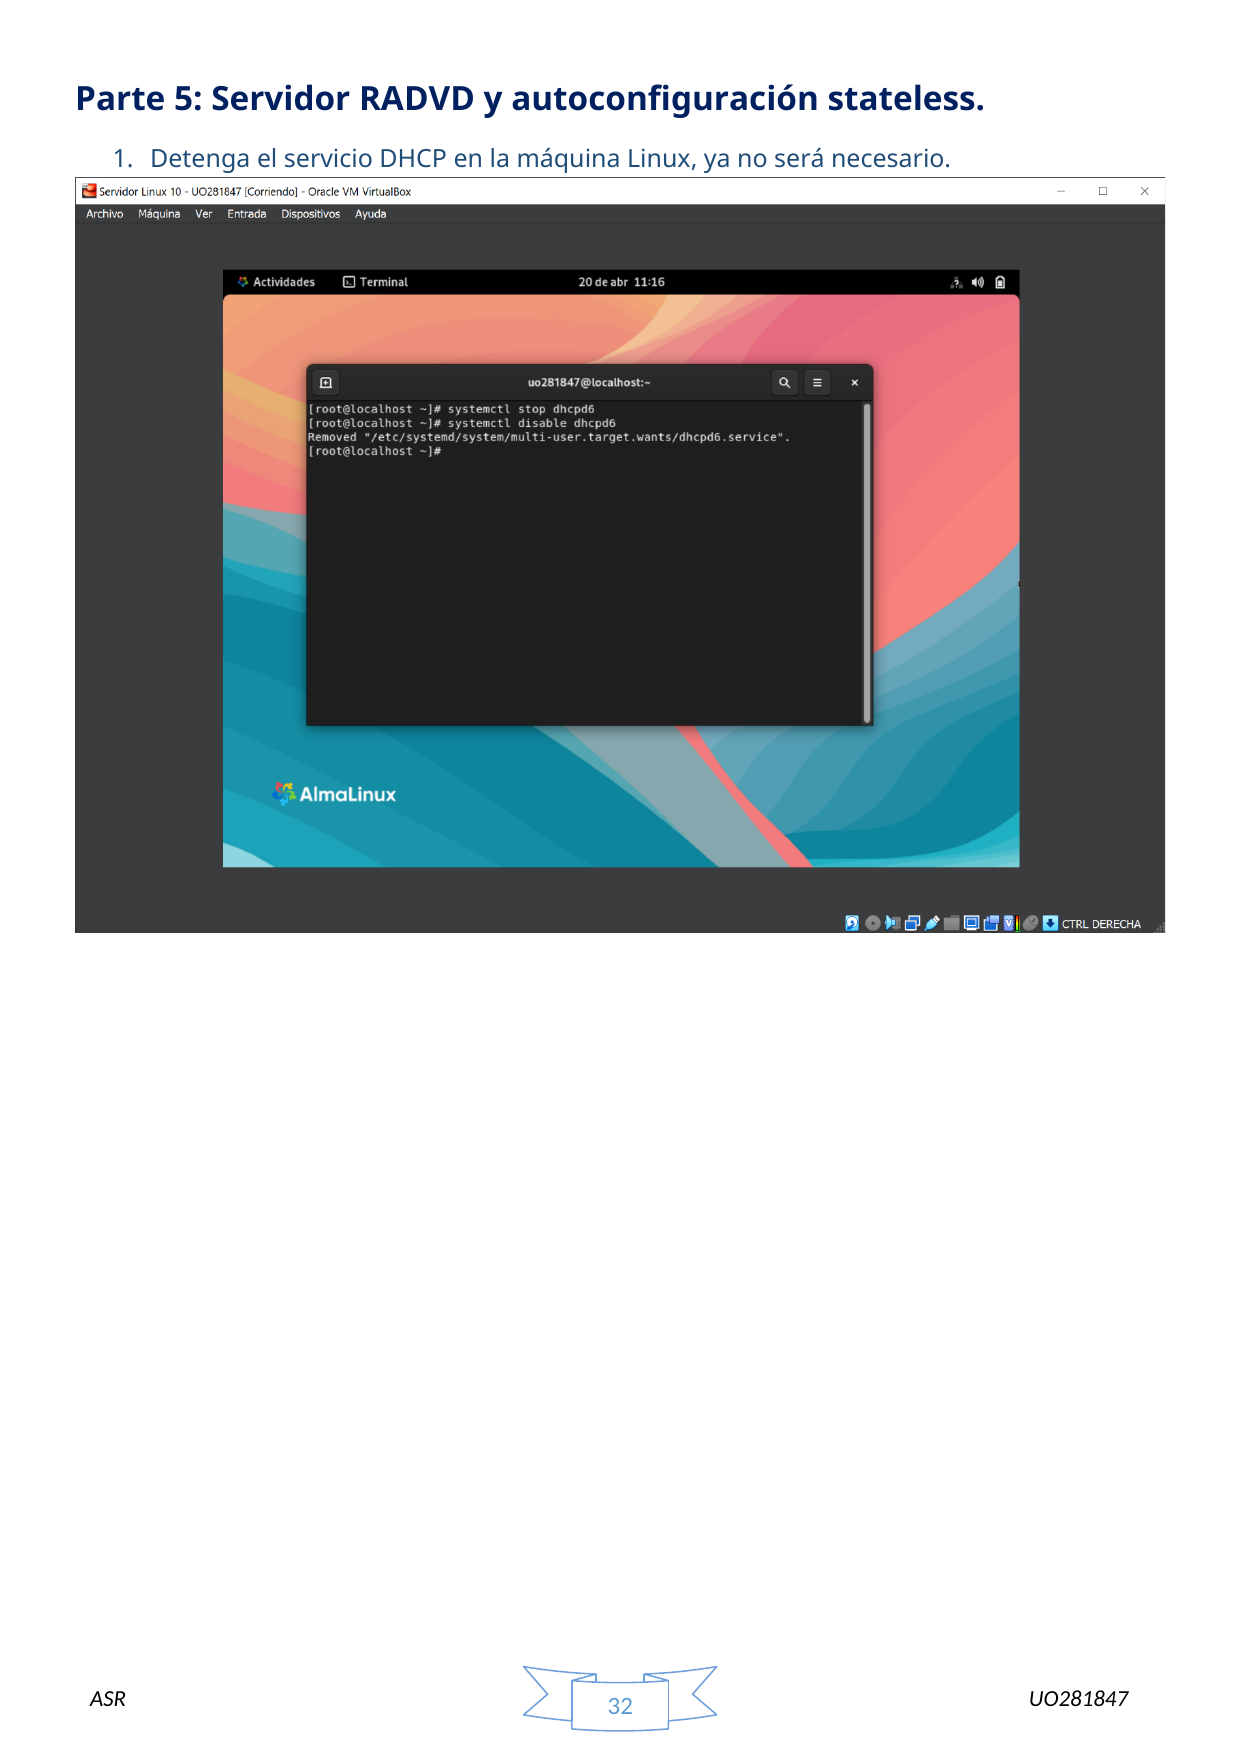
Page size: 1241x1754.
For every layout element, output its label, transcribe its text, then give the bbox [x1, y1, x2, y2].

subtitle Detenga el servicio DHCP en la máquina Linux, ya no será necesario. [112, 141, 1165, 175]
picture [75, 177, 1166, 933]
text Parte 5: Servidor RADVD y autoconfiguración stateless. [75, 75, 1165, 120]
